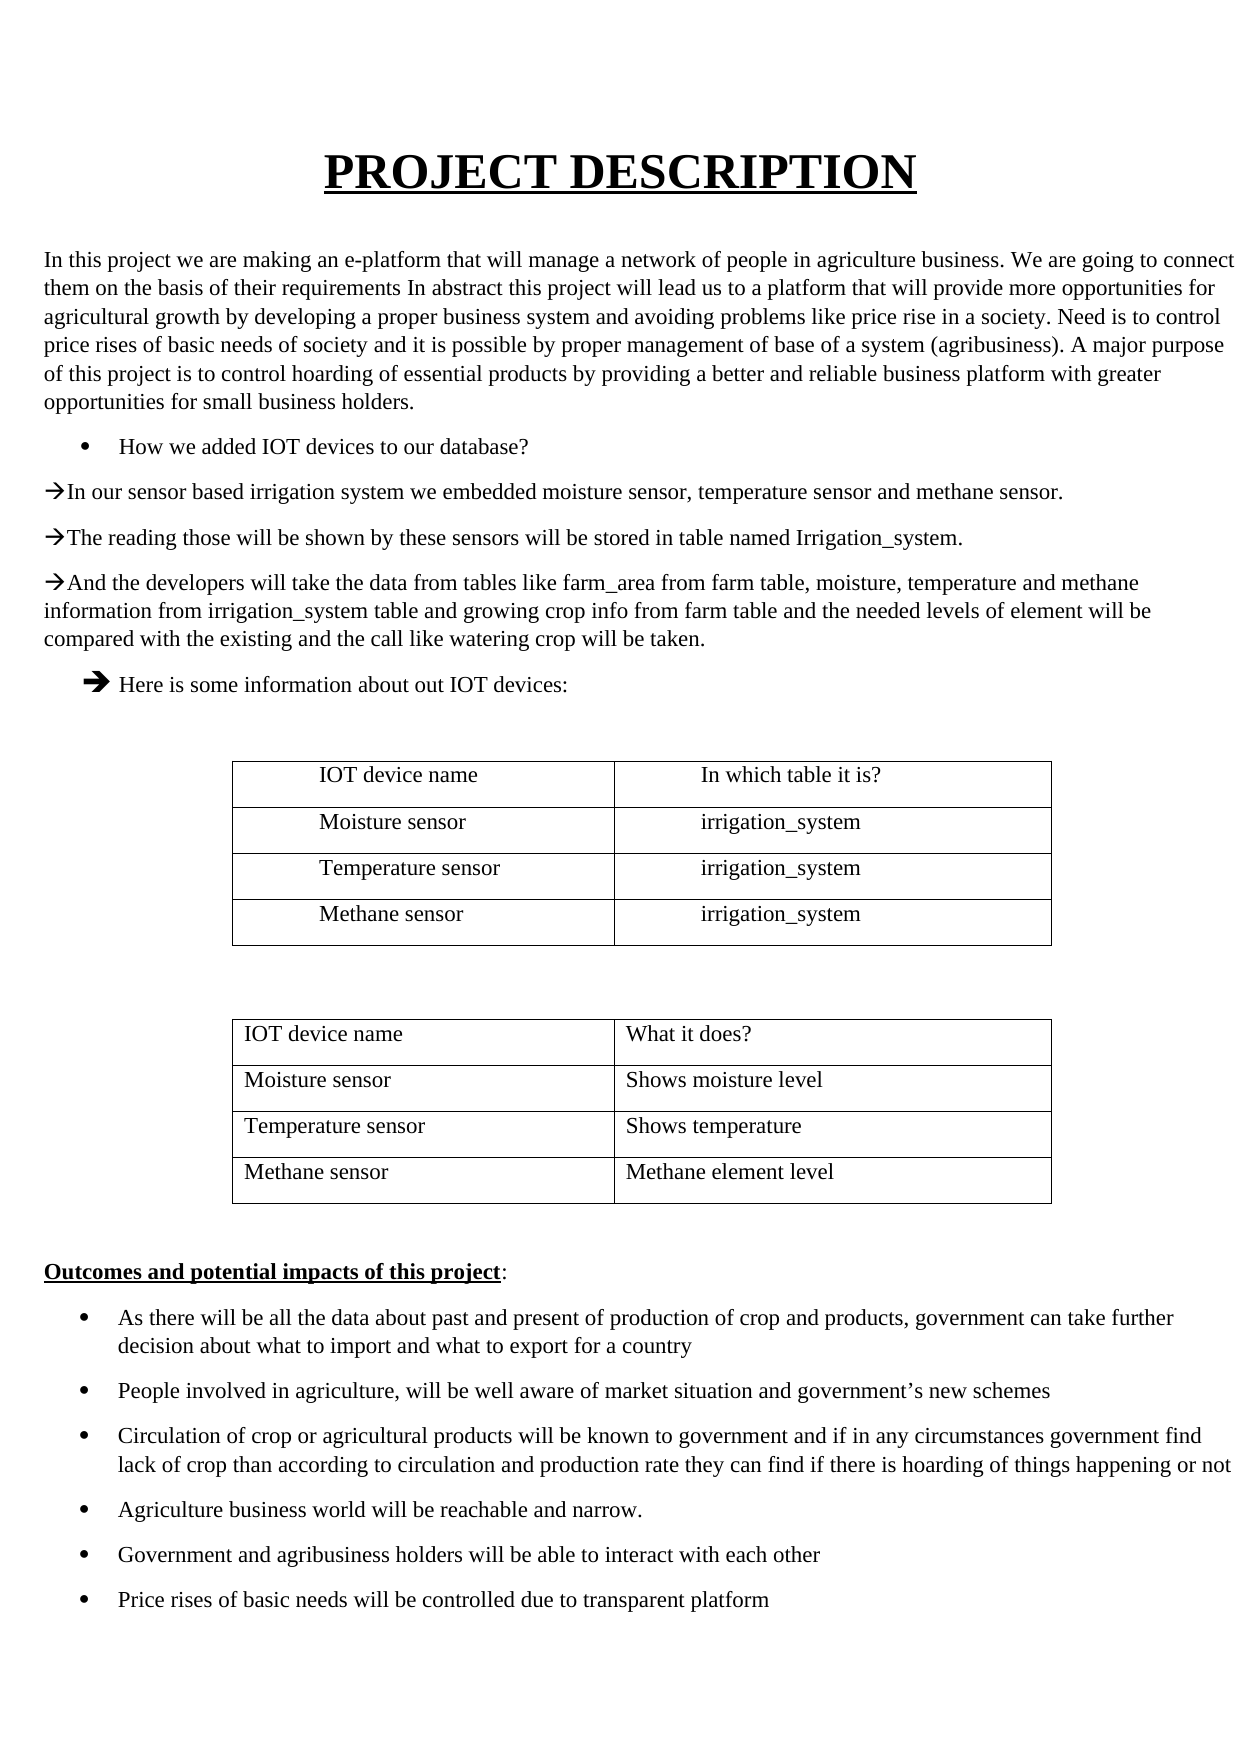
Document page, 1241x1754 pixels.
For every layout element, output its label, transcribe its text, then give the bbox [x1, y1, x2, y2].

list Government and agribusiness holders will be able to interact with each other [80, 1541, 1240, 1567]
table_cell Temperature sensor [233, 1112, 614, 1157]
list Circulation of crop or agricultural products will be known to government and if in any circumstances government find lack of crop than according to circulation and production rate they can find if there is hoarding of things happening or not [80, 1422, 1240, 1477]
text And the developers will take the data from tables like farm_area from farm table, moisture, temperature and methane information from irrigation_system table and growing crop info from farm table and the needed levels of element will be compared with the existing and the call like watering crop will be taken. [44, 569, 1240, 652]
table_cell Methane sensor [233, 1158, 614, 1203]
table_header IOT device name [233, 762, 614, 807]
table_cell irrigation_system [615, 854, 1051, 899]
table_cell Moisture sensor [233, 808, 614, 853]
list How we added IOT devices to our database? [81, 433, 1240, 460]
text In our sensor based irrigation system we embedded moisture sensor, temperature sensor and methane sensor. [44, 478, 1240, 505]
table_cell Shows temperature [615, 1112, 1051, 1157]
list Agriculture business world will be reachable and narrow. [80, 1496, 1240, 1522]
subtitle PROJECT DESCRIPTION [201, 142, 1039, 199]
table_cell Methane sensor [233, 900, 614, 945]
list Here is some information about out IOT devices: [81, 671, 1240, 698]
table_header IOT device name [233, 1020, 614, 1065]
table_cell Temperature sensor [233, 854, 614, 899]
text In this project we are making an e-platform that will manage a network of people in agriculture business. We are going to connect them on the basis of their requirements In abstract this project will lead us to a platform that will provide more opportunities for agricultural growth by developing a proper business system and avoiding problems like price rise in a society. Need is to control price rises of basic needs of society and it is possible by proper management of base of a system (agribusiness). A major purpose of this project is to control hoarding of essential products by providing a better and reliable business platform with greater opportunities for small business holders. [44, 246, 1240, 414]
table_cell Shows moisture level [615, 1066, 1051, 1111]
list Price rises of basic needs will be controlled due to transparent platform [80, 1586, 1240, 1612]
text The reading those will be shown by these sensors will be stored in table named Irrigation_system. [44, 523, 1240, 550]
table_cell Methane element level [615, 1158, 1051, 1203]
text Outcomes and potential impacts of this project: [44, 1258, 1240, 1285]
table_header In which table it is? [615, 762, 1051, 807]
table_cell Moisture sensor [233, 1066, 614, 1111]
list As there will be all the data about past and present of production of crop and products, government can take further decision about what to import and what to export for a country [80, 1303, 1240, 1358]
table_header What it does? [615, 1020, 1051, 1065]
table_cell irrigation_system [615, 900, 1051, 945]
list People involved in agriculture, will be well aware of market situation and government’s new schemes [80, 1377, 1240, 1403]
table_cell irrigation_system [615, 808, 1051, 853]
